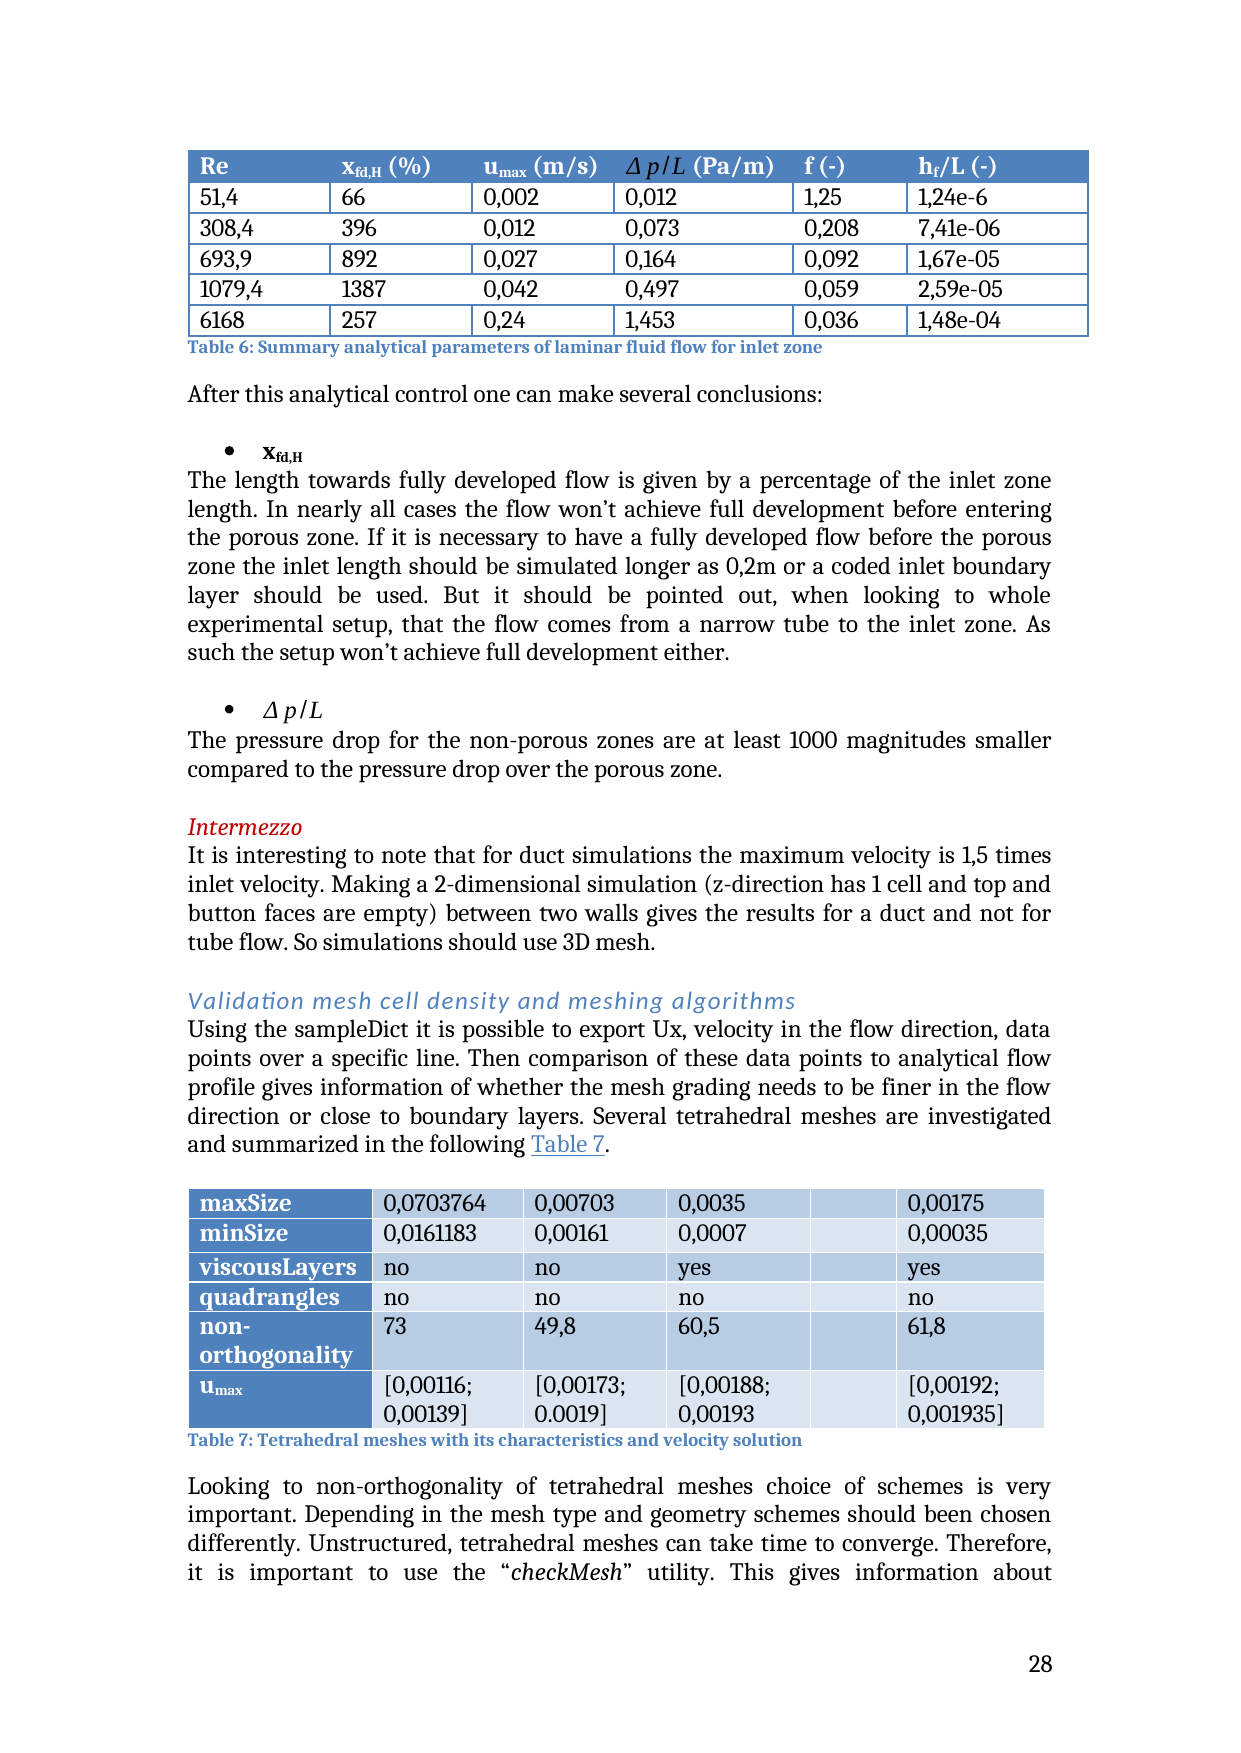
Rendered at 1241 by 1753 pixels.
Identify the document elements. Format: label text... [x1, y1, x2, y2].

table_cell no [373, 1283, 523, 1311]
table_cell [0,00173; 0.0019] [524, 1371, 666, 1428]
table_cell 0,027 [473, 245, 613, 273]
table_cell 49,8 [524, 1312, 666, 1370]
table_cell 693,9 [190, 245, 329, 273]
table_cell 0,0007 [667, 1219, 810, 1252]
table_header 0,00703 [524, 1189, 666, 1218]
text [187, 1472, 1053, 1587]
table_cell no [667, 1283, 810, 1311]
text Table 7: Tetrahedral meshes with its characteristics and velocity solution [187, 1429, 1053, 1451]
table_header f (-) [793, 152, 907, 181]
table_cell 2,59e-05 [907, 275, 1087, 304]
table_header (Pa/m) [614, 152, 793, 181]
table_cell umax [189, 1371, 372, 1428]
table_cell 0,059 [793, 275, 907, 304]
table_cell 0,012 [472, 214, 614, 242]
table_header 0,00175 [897, 1189, 1044, 1218]
table_cell [811, 1312, 896, 1370]
table_cell 0,00161 [524, 1219, 666, 1252]
table_cell no [897, 1283, 1044, 1311]
table_cell 6168 [190, 306, 329, 335]
table_cell [811, 1219, 896, 1252]
table_header Re [190, 152, 330, 181]
table_header umax (m/s) [472, 152, 614, 181]
table_cell [811, 1283, 896, 1311]
table_header 0,0035 [667, 1189, 810, 1218]
table_cell [0,00188; 0,00193 [667, 1371, 810, 1428]
table_cell 0,042 [472, 275, 614, 304]
table_cell 73 [373, 1312, 523, 1370]
table_cell 1,24e-6 [908, 183, 1087, 212]
text It is interesting to note that for duct simulations the maximum velocity is 1,5 times inlet velocity. Making a 2-dimensional simulation (z-direction has 1 cell and top and button faces are empty) between two walls gives the results for a duct and not for tube flow. So simulations should use 3D mesh. [187, 841, 1053, 956]
table_cell 0,002 [473, 183, 613, 212]
table_cell 257 [331, 306, 471, 335]
table_cell 61,8 [897, 1312, 1044, 1370]
subtitle Validation mesh cell density and meshing algorithms [187, 985, 1053, 1015]
table_cell no [524, 1283, 666, 1311]
table_cell 0,036 [794, 306, 906, 335]
table_cell 1,67e-05 [908, 245, 1087, 273]
table_cell [811, 1253, 896, 1281]
table_cell 60,5 [667, 1312, 810, 1370]
table_cell 1,25 [794, 183, 906, 212]
table_cell 66 [331, 183, 471, 212]
table_cell [0,00192; 0,001935] [897, 1371, 1044, 1428]
table_cell yes [667, 1253, 810, 1281]
table_cell 0,208 [793, 214, 907, 242]
text The length towards fully developed flow is given by a percentage of the inlet zone length. In nearly all cases the flow won’t achieve full development before entering the porous zone. If it is necessary to have a fully developed flow before the porous zone the inlet length should be simulated longer as 0,2m or a coded inlet boundary layer should be used. But it should be pointed out, when looking to whole experimental setup, that the flow comes from a narrow tube to the inlet zone. As such the setup won’t achieve full development either. [187, 466, 1053, 667]
table_cell 1387 [330, 275, 472, 304]
table_header [811, 1189, 896, 1218]
table_cell 0,164 [615, 245, 792, 273]
table_cell 0,0161183 [373, 1219, 523, 1252]
table_cell 0,092 [794, 245, 906, 273]
table_cell 7,41e-06 [907, 214, 1087, 242]
table_cell 0,012 [615, 183, 792, 212]
table_header 0,0703764 [373, 1189, 523, 1218]
table_cell 51,4 [190, 183, 329, 212]
table_cell 892 [331, 245, 471, 273]
table_cell yes [897, 1253, 1044, 1281]
table_cell 0,497 [614, 275, 793, 304]
table_header maxSize [189, 1189, 372, 1218]
table_cell minSize [189, 1219, 372, 1252]
table_cell non-orthogonality [189, 1312, 372, 1370]
text Intermezzo [187, 812, 1053, 841]
table_cell 0,00035 [897, 1219, 1044, 1252]
table_cell viscousLayers [189, 1253, 372, 1281]
table_cell 396 [330, 214, 472, 242]
table_cell 0,073 [614, 214, 793, 242]
list xfd,H [225, 437, 1053, 466]
table_cell no [524, 1253, 666, 1281]
table_cell 0,24 [473, 306, 613, 335]
table_cell quadrangles [189, 1283, 372, 1311]
table_cell 1,48e-04 [908, 306, 1087, 335]
table_cell 1,453 [615, 306, 792, 335]
text Using the sampleDict it is possible to export Ux, velocity in the flow direction, data points over a specific line. Then comparison of these data points to analytical flow profile gives information of whether the mesh grading needs to be finer in the flow direction or close to boundary layers. Several tetrahedral meshes are investigated and summarized in the following Table 7. [187, 1015, 1053, 1159]
table_header xfd,H (%) [330, 152, 472, 181]
text Table 6: Summary analytical parameters of laminar fluid flow for inlet zone [187, 337, 1053, 359]
table_cell no [373, 1253, 523, 1281]
text After this analytical control one can make several conclusions: [187, 379, 1053, 408]
table_cell 1079,4 [190, 275, 330, 304]
text The pressure drop for the non-porous zones are at least 1000 magnitudes smaller compared to the pressure drop over the porous zone. [187, 726, 1053, 784]
table_cell 308,4 [190, 214, 330, 242]
table_cell [0,00116; 0,00139] [373, 1371, 523, 1428]
table_header hf/L (-) [907, 152, 1087, 181]
table_cell [811, 1371, 896, 1428]
